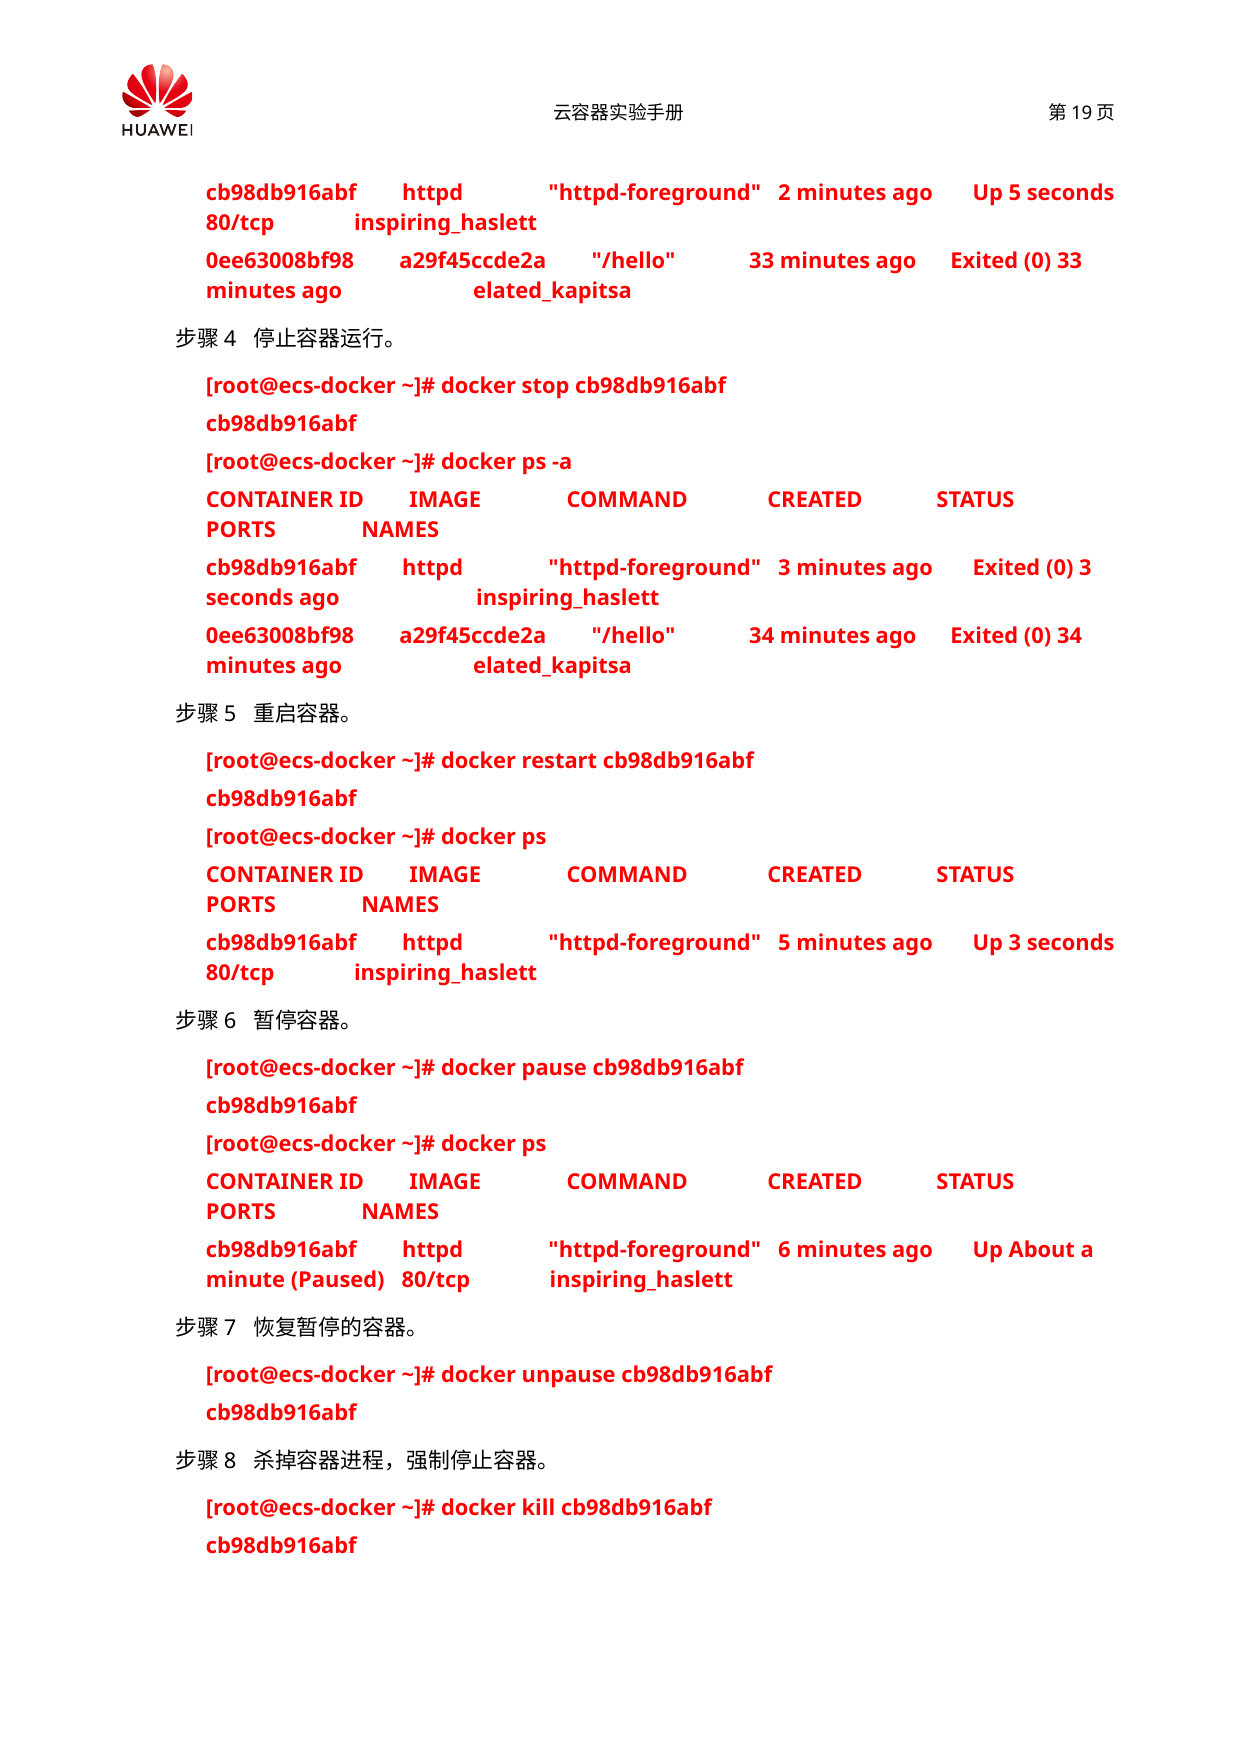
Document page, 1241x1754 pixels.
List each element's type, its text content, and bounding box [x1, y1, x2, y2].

text 0ee63008bf98 a29f45ccde2a "/hello" 33 minutes ago Exited (0) 33 minutes ago elated_kapitsa [206, 245, 1122, 305]
text 暂停容器。 [236, 1003, 1122, 1035]
text cb98db916abf [206, 1530, 1122, 1559]
text [root@ecs-docker ~]# docker restart cb98db916abf [206, 745, 1122, 774]
text cb98db916abf [206, 1090, 1122, 1119]
text CONTAINER ID IMAGE COMMAND CREATED STATUS PORTS NAMES [206, 859, 1122, 919]
text [root@ecs-docker ~]# docker ps [206, 821, 1122, 851]
text cb98db916abf [206, 1397, 1122, 1427]
text cb98db916abf httpd "httpd-foreground" 3 minutes ago Exited (0) 3 seconds ago inspiring_haslett [206, 552, 1122, 612]
text 杀掉容器进程，强制停止容器。 [236, 1443, 1122, 1475]
text cb98db916abf httpd "httpd-foreground" 6 minutes ago Up About a minute (Paused) 80/tcp inspiring_haslett [206, 1234, 1122, 1293]
text [root@ecs-docker ~]# docker ps -a [206, 446, 1122, 476]
text cb98db916abf [206, 408, 1122, 438]
text [root@ecs-docker ~]# docker kill cb98db916abf [206, 1492, 1122, 1521]
text 重启容器。 [236, 696, 1122, 728]
text 0ee63008bf98 a29f45ccde2a "/hello" 34 minutes ago Exited (0) 34 minutes ago elated_kapitsa [206, 620, 1122, 679]
text CONTAINER ID IMAGE COMMAND CREATED STATUS PORTS NAMES [206, 1166, 1122, 1226]
text cb98db916abf httpd "httpd-foreground" 5 minutes ago Up 3 seconds 80/tcp inspiring_haslett [206, 927, 1122, 987]
text CONTAINER ID IMAGE COMMAND CREATED STATUS PORTS NAMES [206, 484, 1122, 544]
text cb98db916abf httpd "httpd-foreground" 2 minutes ago Up 5 seconds 80/tcp inspiring_haslett [206, 177, 1122, 237]
picture [122, 64, 193, 136]
text [root@ecs-docker ~]# docker pause cb98db916abf [206, 1052, 1122, 1081]
text cb98db916abf [206, 783, 1122, 813]
text [root@ecs-docker ~]# docker unpause cb98db916abf [206, 1359, 1122, 1388]
text 停止容器运行。 [236, 321, 1122, 353]
text 恢复暂停的容器。 [236, 1310, 1122, 1342]
text [root@ecs-docker ~]# docker stop cb98db916abf [206, 370, 1122, 399]
text [root@ecs-docker ~]# docker ps [206, 1128, 1122, 1158]
